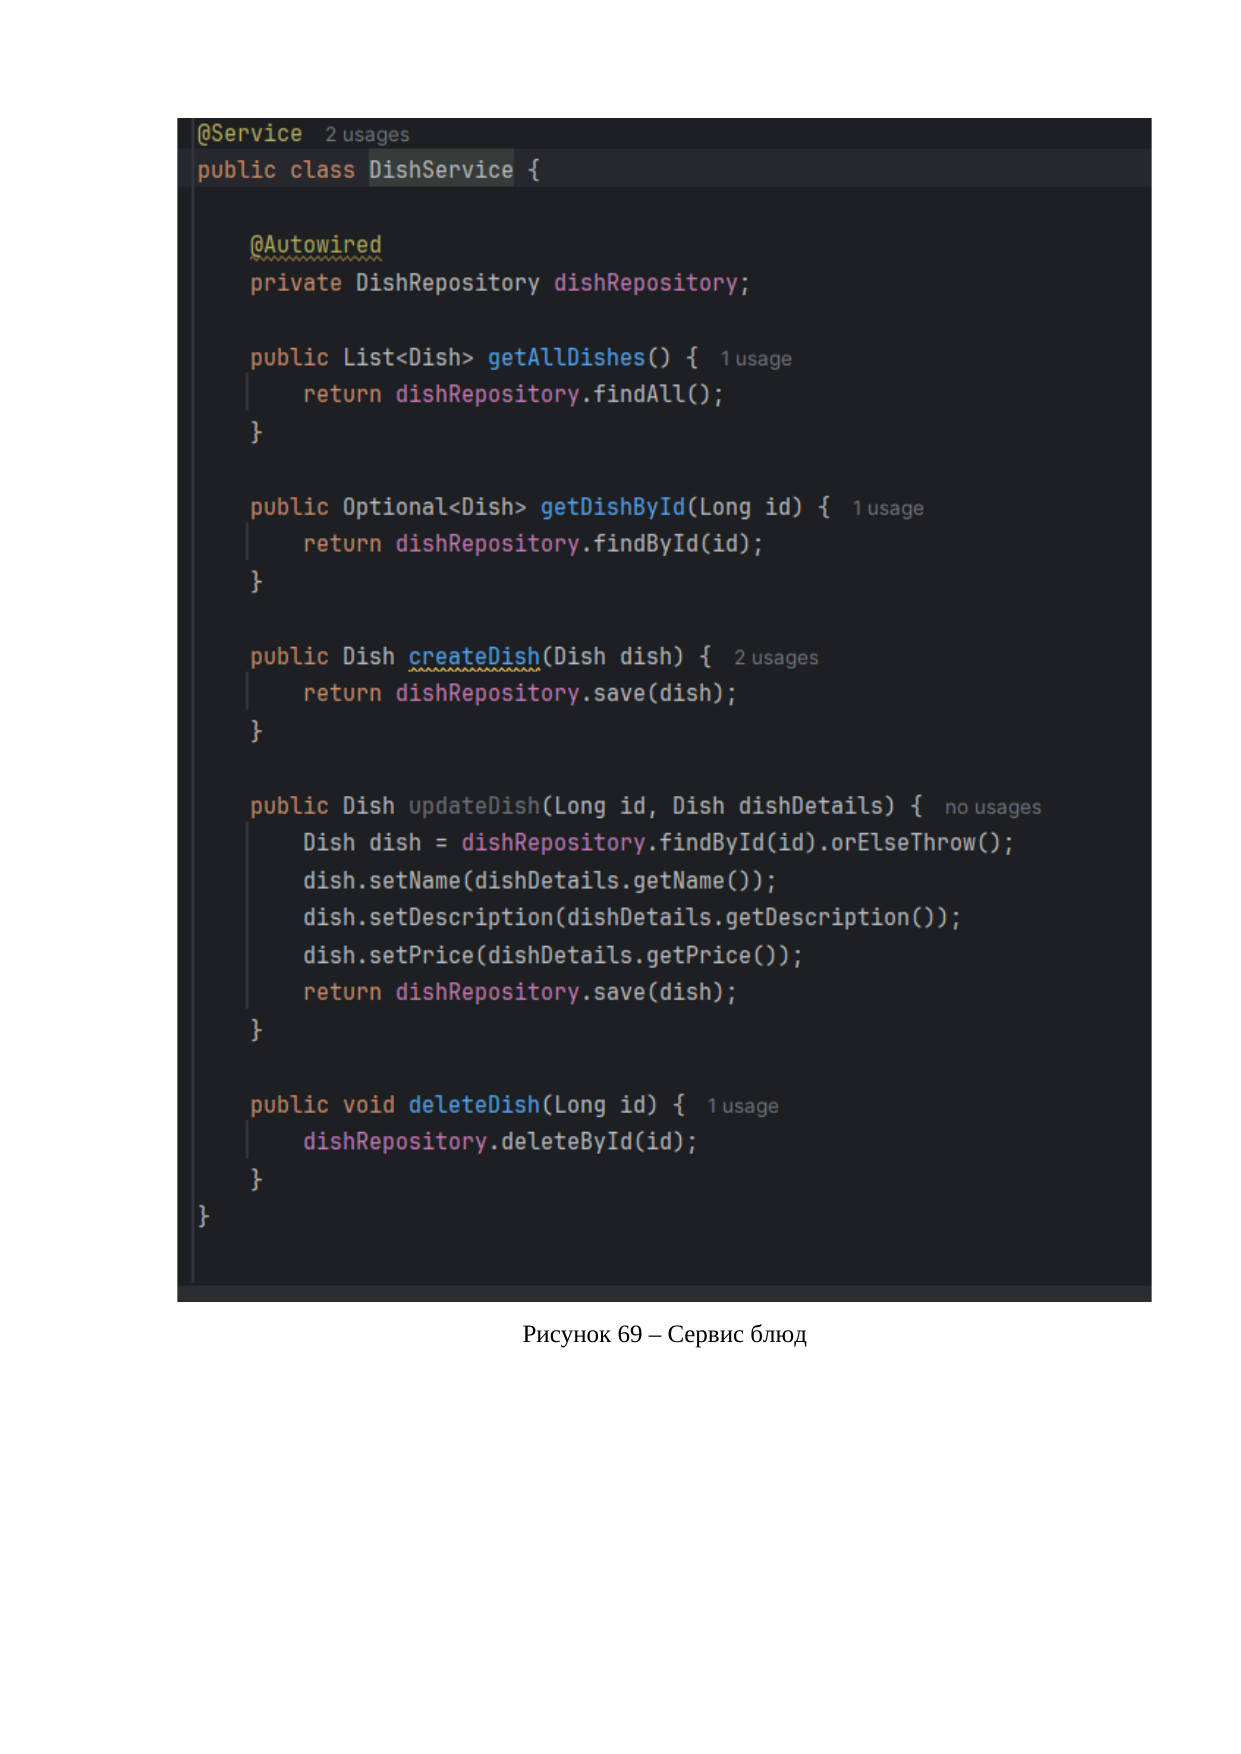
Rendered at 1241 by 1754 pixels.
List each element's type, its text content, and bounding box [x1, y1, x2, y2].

picture [177, 118, 1152, 1302]
text Рисунок 69 – Сервис блюд [177, 1319, 1152, 1348]
